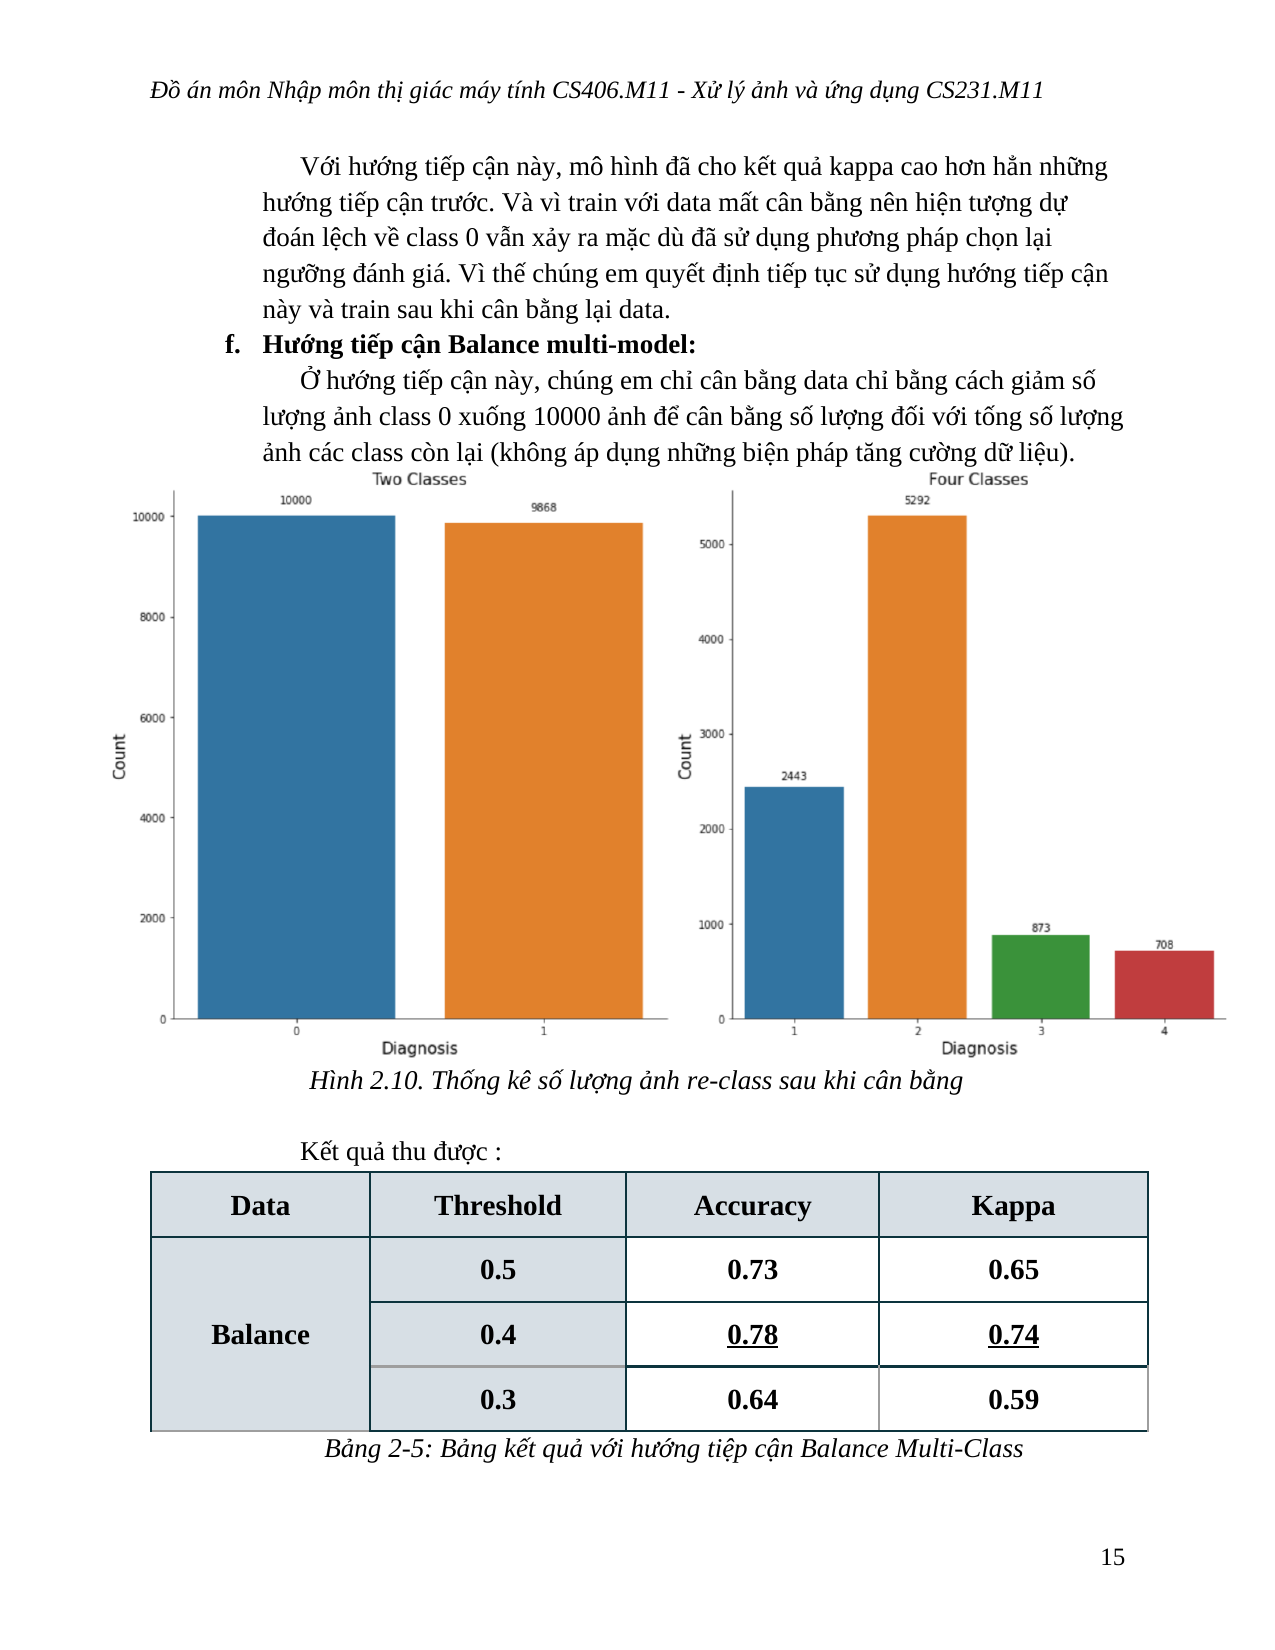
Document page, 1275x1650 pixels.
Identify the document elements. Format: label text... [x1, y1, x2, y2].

table_cell 0.65 [880, 1238, 1147, 1301]
text Với hướng tiếp cận này, mô hình đã cho kết quả kappa cao hơn hẳn những hướng tiếp cận trước. Và vì train với data mất cân bằng nên hiện tượng dự đoán lệch về class 0 vẫn xảy ra mặc dù đã sử dụng phương pháp chọn lại ngưỡng đánh giá. Vì thế chúng em quyết định tiếp tục sử dụng hướng tiếp cận này và train sau khi cân bằng lại data. [262, 150, 1125, 324]
table_cell Balance [152, 1238, 369, 1430]
text Kết quả thu được : [262, 1135, 1125, 1166]
text Hình 2.10. Thống kê số lượng ảnh re-class sau khi cân bằng [150, 1064, 1125, 1095]
table_cell 0.4 [371, 1303, 625, 1365]
table_cell 0.5 [371, 1238, 625, 1301]
table_cell 0.64 [627, 1368, 878, 1430]
table_header Accuracy [627, 1173, 878, 1236]
text Bảng 2-5: Bảng kết quả với hướng tiệp cận Balance Multi-Class [225, 1432, 1125, 1463]
table_cell 0.78 [627, 1303, 878, 1365]
picture [112, 471, 1227, 1060]
table_header Kappa [880, 1173, 1147, 1236]
subtitle Hướng tiếp cận Balance multi-model: [225, 329, 1125, 360]
table_cell 0.74 [880, 1303, 1147, 1365]
text Ở hướng tiếp cận này, chúng em chỉ cân bằng data chỉ bằng cách giảm số lượng ảnh class 0 xuống 10000 ảnh để cân bằng số lượng đối với tống số lượng ảnh các class còn lại (không áp dụng những biện pháp tăng cường dữ liệu). [262, 364, 1125, 467]
table_cell 0.3 [371, 1368, 625, 1430]
table_header Data [152, 1173, 369, 1236]
table_header Threshold [371, 1173, 625, 1236]
table_cell 0.59 [880, 1368, 1147, 1430]
table_cell 0.73 [627, 1238, 878, 1301]
